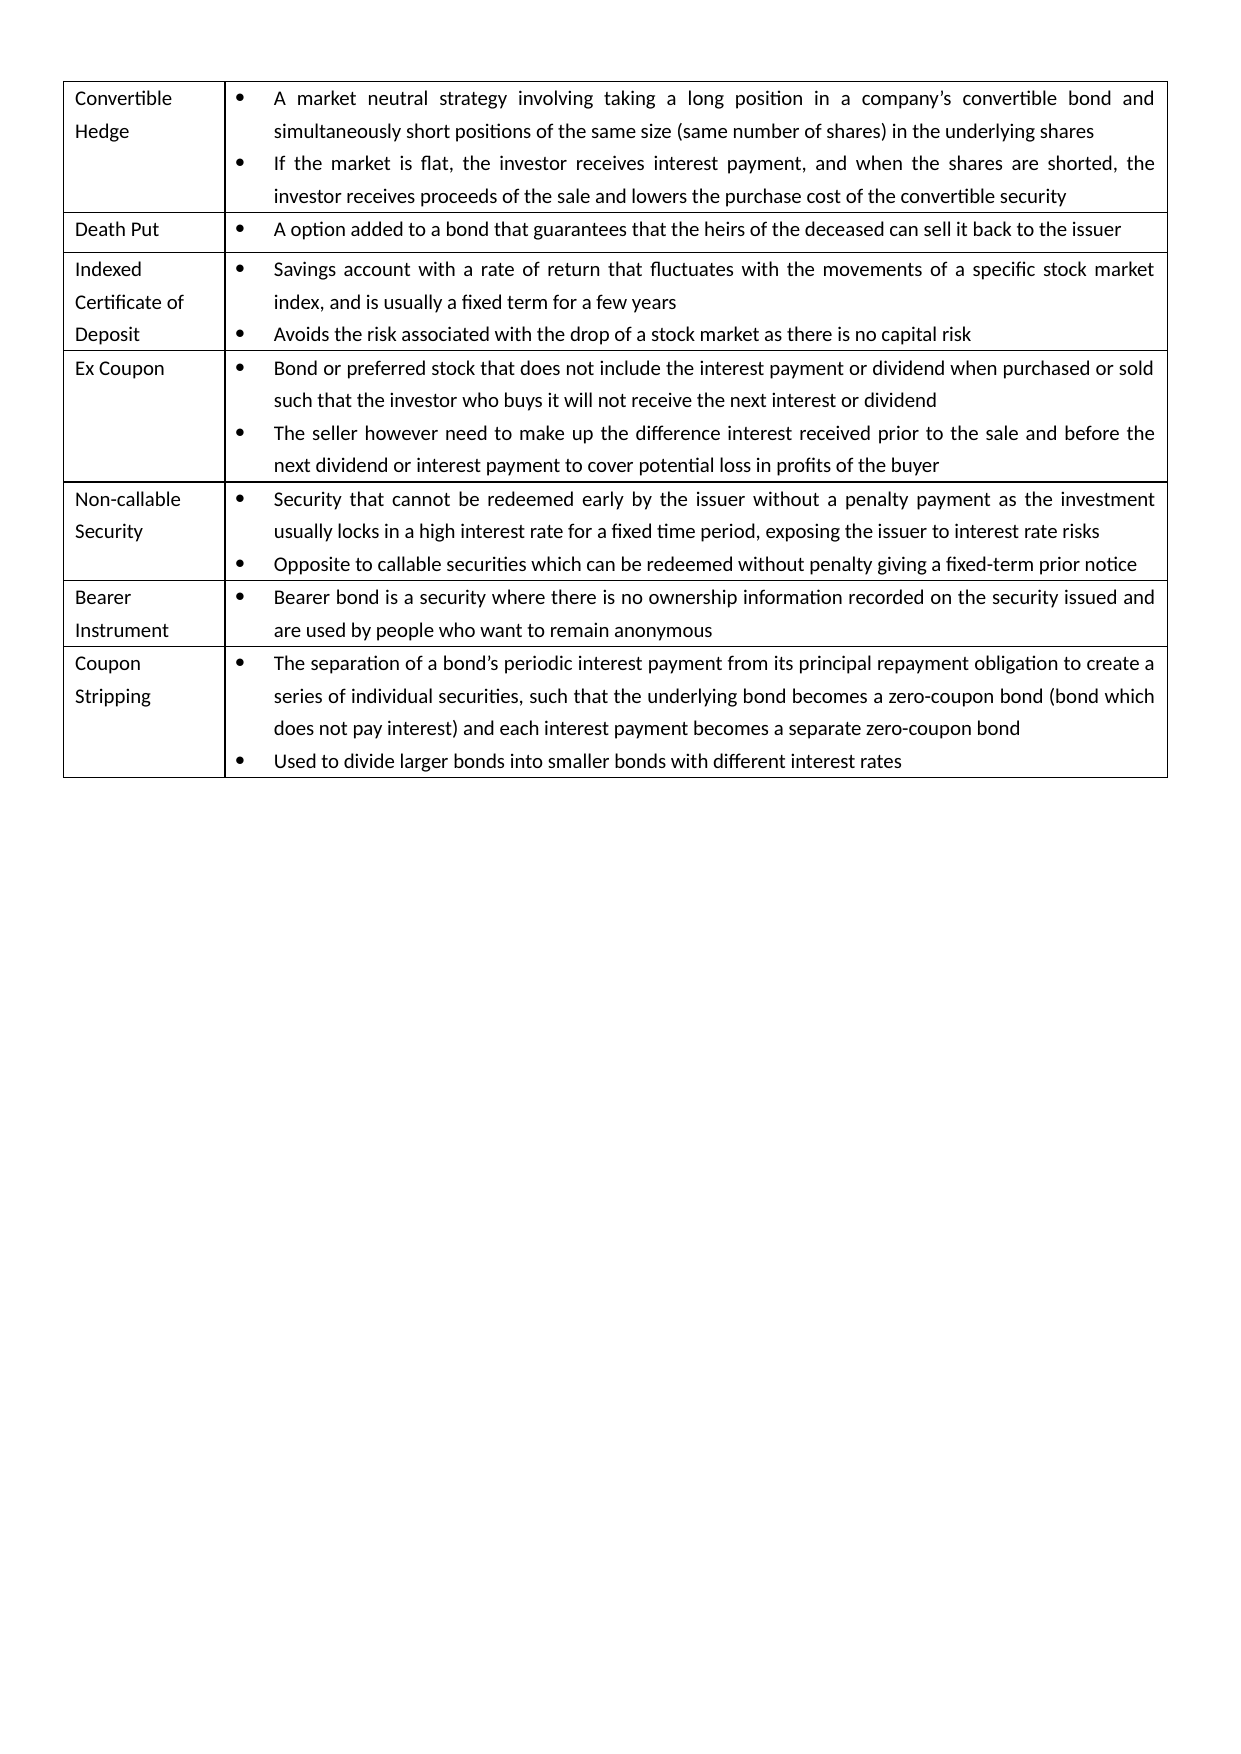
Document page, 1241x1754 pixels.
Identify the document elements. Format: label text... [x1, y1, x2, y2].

table_cell Security that cannot be redeemed early by the issuer without a penalty payment as the investment usually locks in a high interest rate for a fixed time period, exposing the issuer to interest rate risks Opposite to callable securities which can be redeemed without penalty giving a fixed-term prior notice [226, 483, 1167, 580]
table_cell Ex Coupon [64, 351, 224, 481]
table_cell Death Put [64, 213, 224, 252]
table_cell A market neutral strategy involving taking a long position in a company’s convertible bond and simultaneously short positions of the same size (same number of shares) in the underlying shares If the market is flat, the investor receives interest payment, and when the shares are shorted, the investor receives proceeds of the sale and lowers the purchase cost of the convertible security [226, 82, 1167, 212]
table_cell Savings account with a rate of return that fluctuates with the movements of a specific stock market index, and is usually a fixed term for a few years Avoids the risk associated with the drop of a stock market as there is no capital risk [226, 253, 1167, 350]
table_cell Non-callable Security [64, 483, 224, 580]
table_cell Convertible Hedge [64, 82, 224, 212]
table_cell Coupon Stripping [64, 647, 224, 777]
table_cell The separation of a bond’s periodic interest payment from its principal repayment obligation to create a series of individual securities, such that the underlying bond becomes a zero-coupon bond (bond which does not pay interest) and each interest payment becomes a separate zero-coupon bond Used to divide larger bonds into smaller bonds with different interest rates [226, 647, 1167, 777]
table_cell Bearer bond is a security where there is no ownership information recorded on the security issued and are used by people who want to remain anonymous [226, 581, 1167, 646]
table_cell Indexed Certificate of Deposit [64, 253, 224, 350]
table_cell Bearer Instrument [64, 581, 224, 646]
table_cell Bond or preferred stock that does not include the interest payment or dividend when purchased or sold such that the investor who buys it will not receive the next interest or dividend The seller however need to make up the difference interest received prior to the sale and before the next dividend or interest payment to cover potential loss in profits of the buyer [226, 351, 1167, 481]
table_cell A option added to a bond that guarantees that the heirs of the deceased can sell it back to the issuer [226, 213, 1167, 252]
